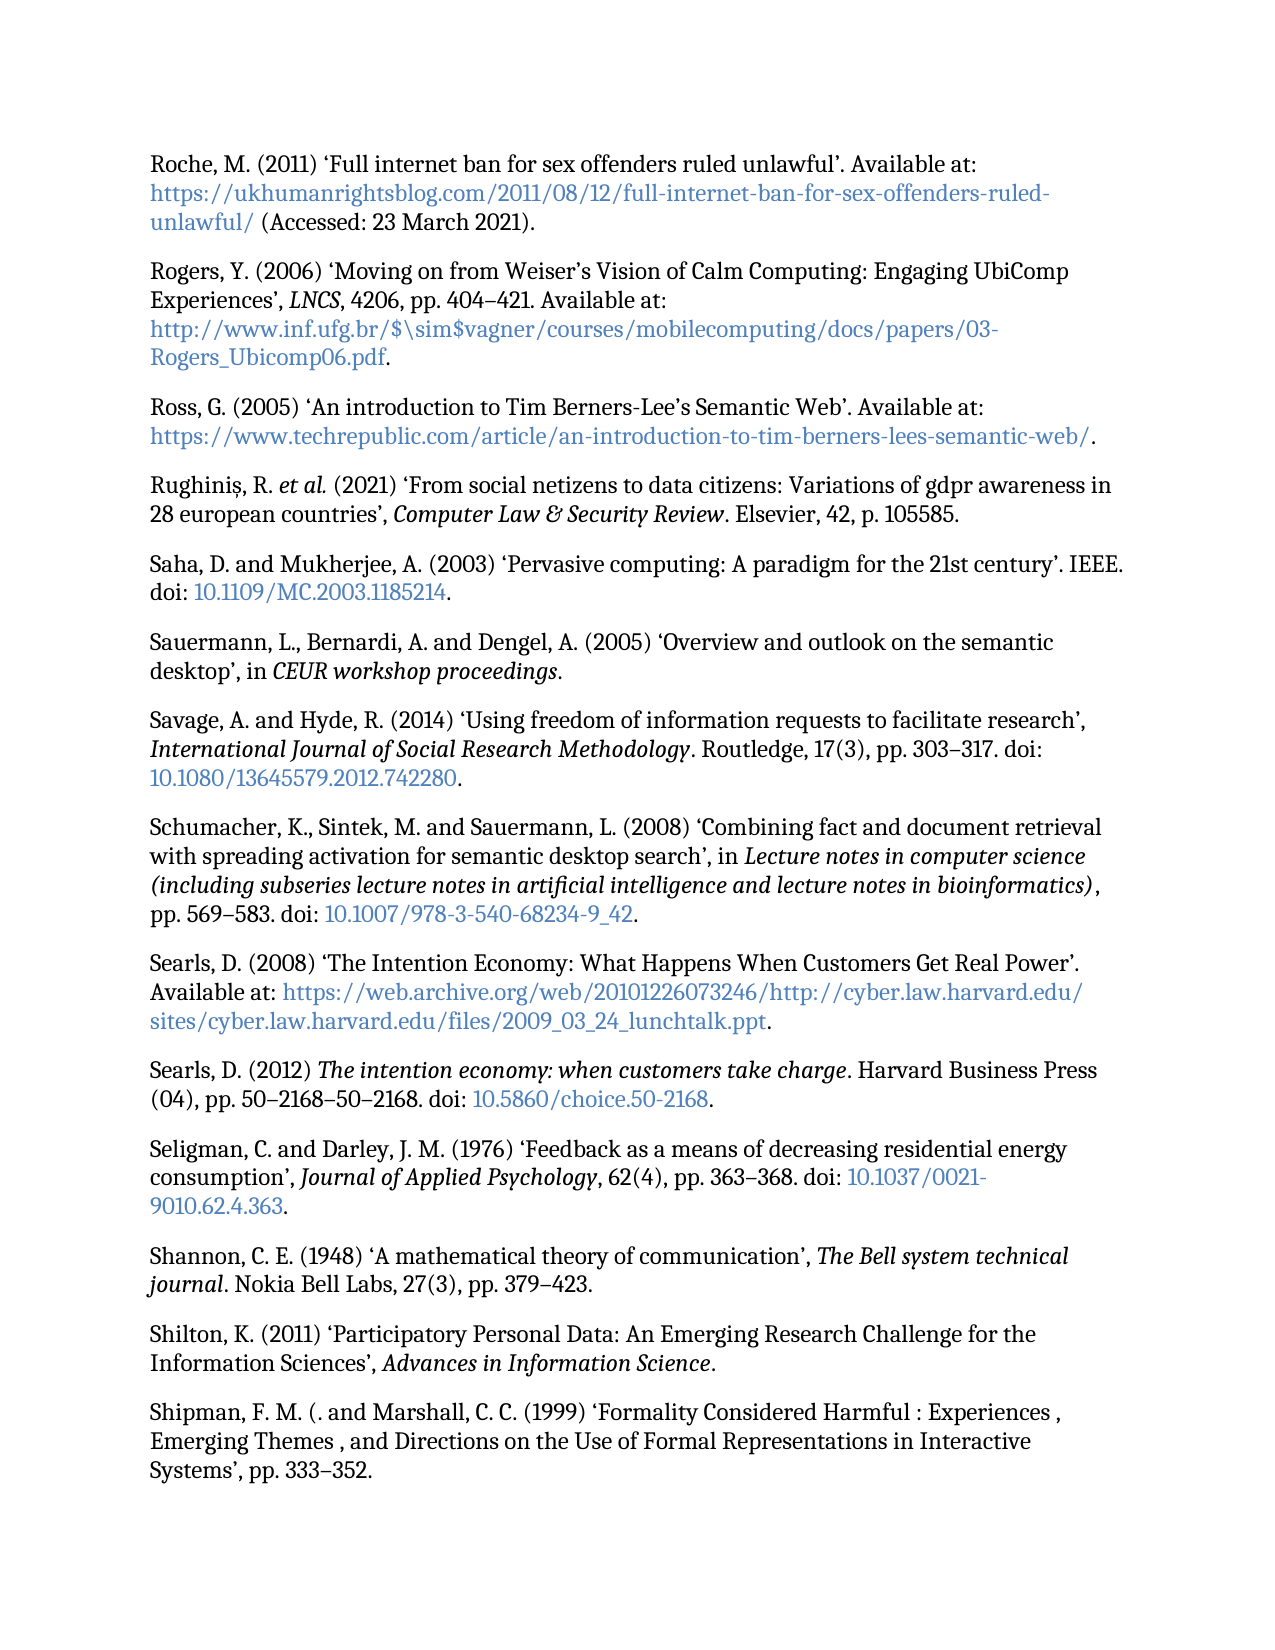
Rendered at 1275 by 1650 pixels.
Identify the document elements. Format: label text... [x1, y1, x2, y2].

text Savage, A. and Hyde, R. (2014) ‘Using freedom of information requests to facilitate research’, International Journal of Social Research Methodology. Routledge, 17(3), pp. 303–317. doi: 10.1080/13645579.2012.742280. [150, 706, 1125, 792]
text Shipman, F. M. (. and Marshall, C. C. (1999) ‘Formality Considered Harmful : Experiences , Emerging Themes , and Directions on the Use of Formal Representations in Interactive Systems’, pp. 333–352. [150, 1398, 1125, 1484]
text Shilton, K. (2011) ‘Participatory Personal Data: An Emerging Research Challenge for the Information Sciences’, Advances in Information Science. [150, 1320, 1125, 1377]
text Rughiniș, R. et al. (2021) ‘From social netizens to data citizens: Variations of gdpr awareness in 28 european countries’, Computer Law & Security Review. Elsevier, 42, p. 105585. [150, 471, 1125, 529]
text Rogers, Y. (2006) ‘Moving on from Weiser’s Vision of Calm Computing: Engaging UbiComp Experiences’, LNCS, 4206, pp. 404–421. Available at: http://www.inf.ufg.br/$\sim$vagner/courses/mobilecomputing/docs/papers/03-Rogers_Ubicomp06.pdf. [150, 257, 1125, 372]
text Ross, G. (2005) ‘An introduction to Tim Berners-Lee’s Semantic Web’. Available at: https://www.techrepublic.com/article/an-introduction-to-tim-berners-lees-semantic-web/. [150, 393, 1125, 450]
text Searls, D. (2008) ‘The Intention Economy: What Happens When Customers Get Real Power’. Available at: https://web.archive.org/web/20101226073246/http://cyber.law.harvard.edu/sites/cyber.law.harvard.edu/files/2009_03_24_lunchtalk.ppt. [150, 949, 1125, 1035]
text Seligman, C. and Darley, J. M. (1976) ‘Feedback as a means of decreasing residential energy consumption’, Journal of Applied Psychology, 62(4), pp. 363–368. doi: 10.1037/0021-9010.62.4.363. [150, 1134, 1125, 1221]
text Roche, M. (2011) ‘Full internet ban for sex offenders ruled unlawful’. Available at: https://ukhumanrightsblog.com/2011/08/12/full-internet-ban-for-sex-offenders-ruled-unlawful/ (Accessed: 23 March 2021). [150, 150, 1125, 236]
text Shannon, C. E. (1948) ‘A mathematical theory of communication’, The Bell system technical journal. Nokia Bell Labs, 27(3), pp. 379–423. [150, 1242, 1125, 1299]
text Schumacher, K., Sintek, M. and Sauermann, L. (2008) ‘Combining fact and document retrieval with spreading activation for semantic desktop search’, in Lecture notes in computer science (including subseries lecture notes in artificial intelligence and lecture notes in bioinformatics), pp. 569–583. doi: 10.1007/978-3-540-68234-9_42. [150, 813, 1125, 928]
text Searls, D. (2012) The intention economy: when customers take charge. Harvard Business Press (04), pp. 50–2168–50–2168. doi: 10.5860/choice.50-2168. [150, 1056, 1125, 1114]
text Saha, D. and Mukherjee, A. (2003) ‘Pervasive computing: A paradigm for the 21st century’. IEEE. doi: 10.1109/MC.2003.1185214. [150, 549, 1125, 607]
text Sauermann, L., Bernardi, A. and Dengel, A. (2005) ‘Overview and outlook on the semantic desktop’, in CEUR workshop proceedings. [150, 628, 1125, 685]
